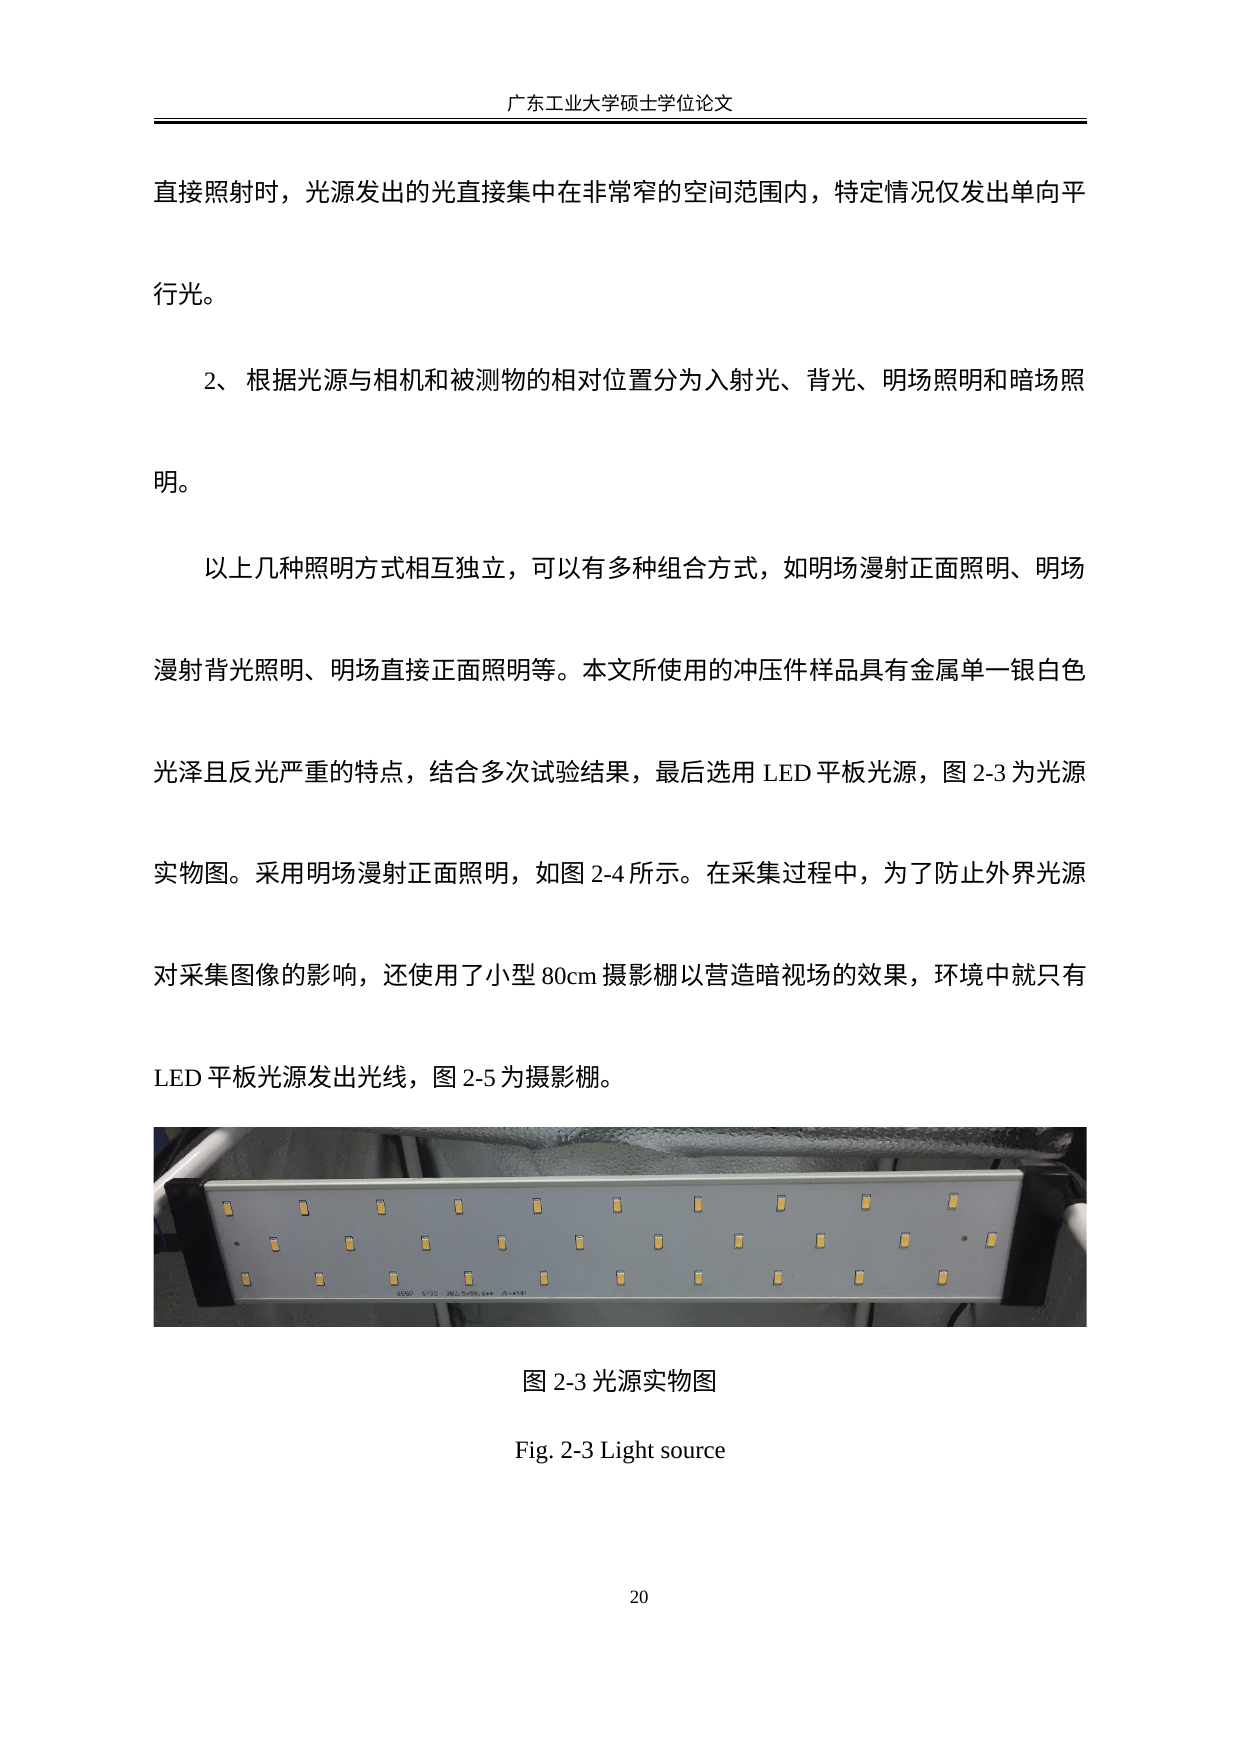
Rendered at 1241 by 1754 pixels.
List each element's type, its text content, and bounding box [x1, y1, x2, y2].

text Fig. 2-3 Light source [153, 1432, 1087, 1466]
list 根据光源与相机和被测物的相对位置分为入射光、背光、明场照明和暗场照明。 [153, 344, 1087, 514]
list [153, 157, 1087, 326]
text 以上几种照明方式相互独立，可以有多种组合方式，如明场漫射正面照明、明场漫射背光照明、明场直接正面照明等。本文所使用的冲压件样品具有金属单一银白色光泽且反光严重的特点，结合多次试验结果，最后选用LED平板光源，图2-3为光源实物图。采用明场漫射正面照明，如图2-4所示。在采集过程中，为了防止外界光源对采集图像的影响，还使用了小型80cm摄影棚以营造暗视场的效果，环境中就只有LED平板光源发出光线，图2-5为摄影棚。 [153, 532, 1087, 1110]
picture [153, 1127, 1087, 1327]
text 图 2-3 光源实物图 [153, 1346, 1087, 1414]
